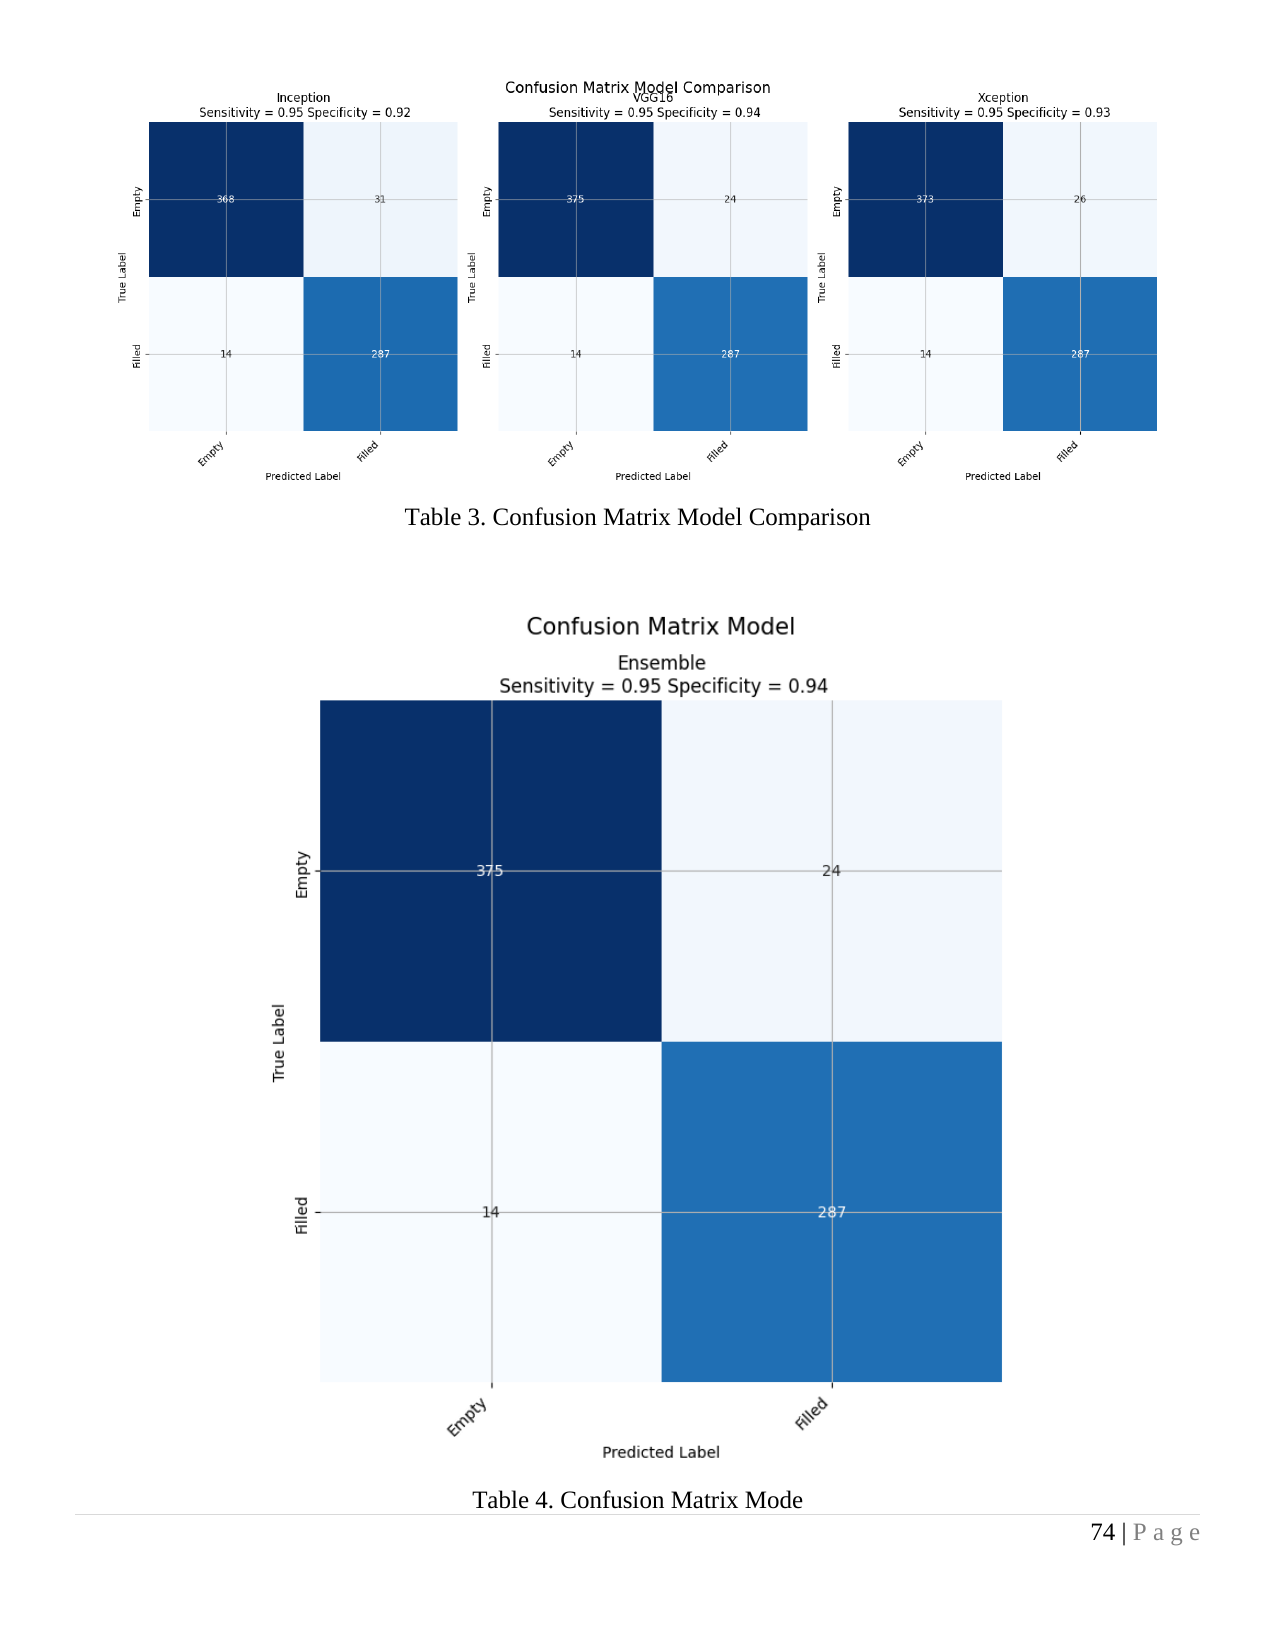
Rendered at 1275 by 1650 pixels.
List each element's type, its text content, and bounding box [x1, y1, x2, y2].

picture [262, 606, 1013, 1471]
text Table 4. Confusion Matrix Mode [75, 1485, 1200, 1514]
text Table 3. Confusion Matrix Model Comparison [75, 502, 1200, 530]
picture [111, 75, 1164, 488]
